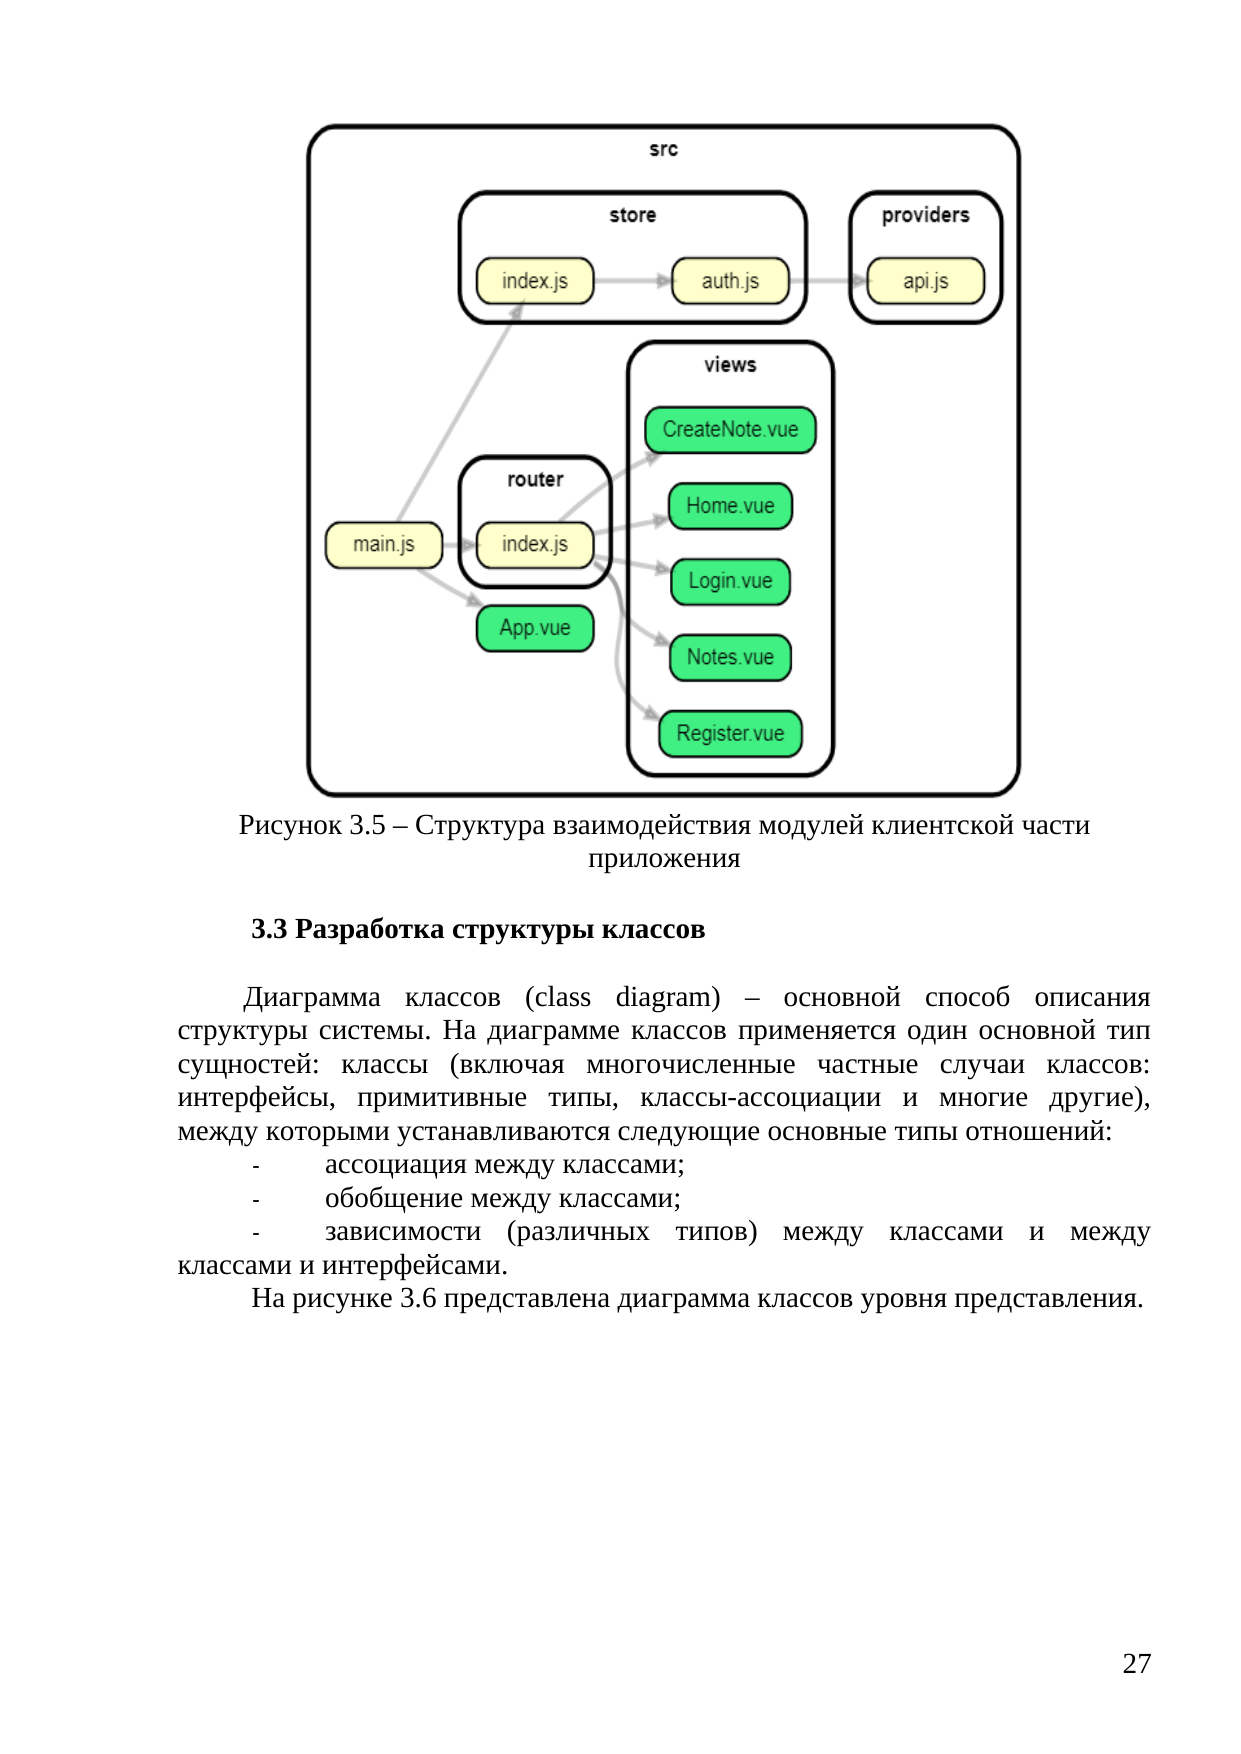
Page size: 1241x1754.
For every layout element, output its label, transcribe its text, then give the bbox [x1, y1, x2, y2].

text На рисунке 3.6 представлена диаграмма классов уровня представления. [177, 1281, 1152, 1314]
list зависимости (различных типов) между классами и между классами и интерфейсами. [177, 1213, 1152, 1281]
picture [288, 118, 1041, 807]
list обобщение между классами; [177, 1180, 1152, 1213]
subtitle 3.3 Разработка структуры классов [177, 912, 1152, 945]
text Рисунок 3.5 – Структура взаимодействия модулей клиентской части приложения [177, 807, 1152, 874]
text Диаграмма классов (class diagram) ‒ основной способ описания структуры системы. На диаграмме классов применяется один основной тип сущностей: классы (включая многочисленные частные случаи классов: интерфейсы, примитивные типы, классы-ассоциации и многие другие), между которыми устанавливаются следующие основные типы отношений: [177, 979, 1152, 1146]
list ассоциация между классами; [177, 1146, 1152, 1180]
